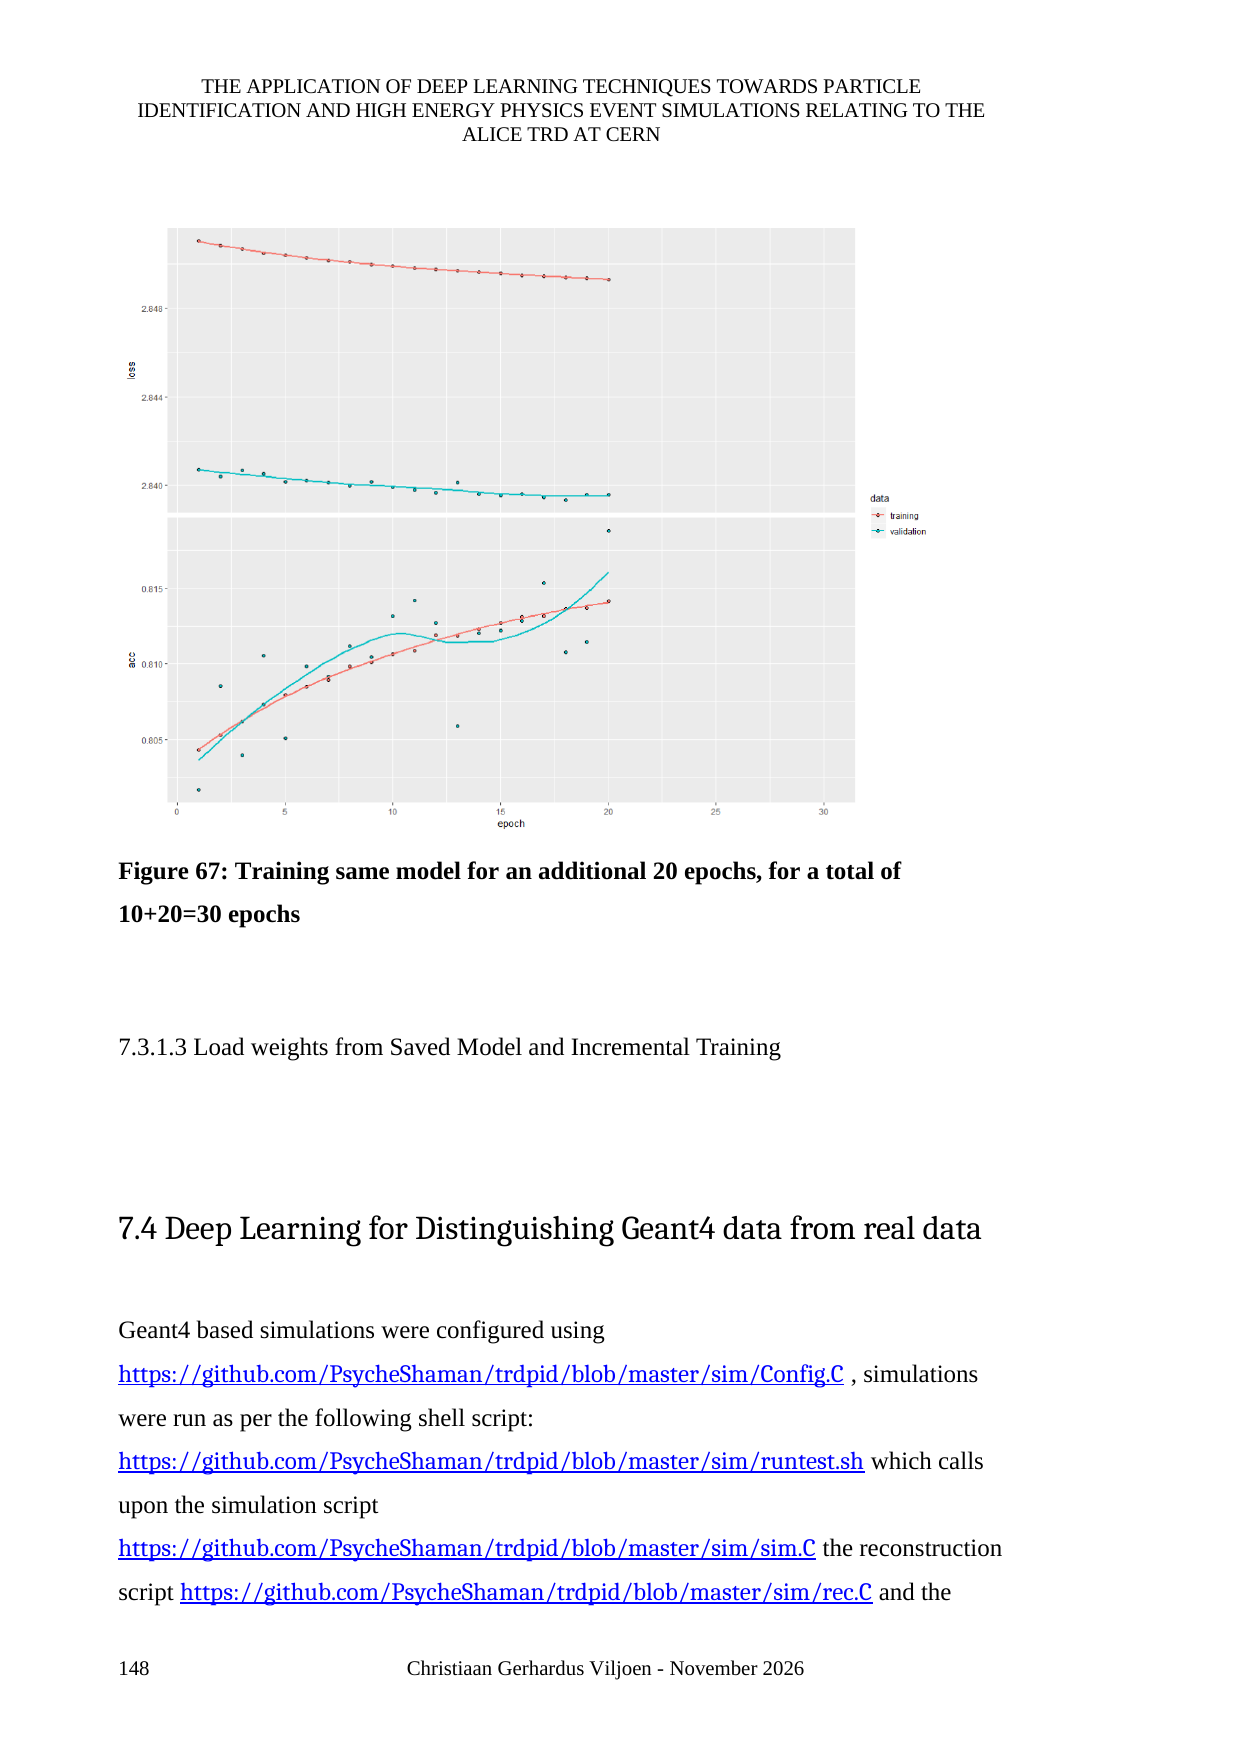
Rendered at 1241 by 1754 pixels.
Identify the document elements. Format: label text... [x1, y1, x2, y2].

subtitle Deep Learning for Distinguishing Geant4 data from real data [118, 1209, 1004, 1247]
picture [118, 226, 933, 830]
subtitle Load weights from Saved Model and Incremental Training [118, 1032, 1004, 1060]
